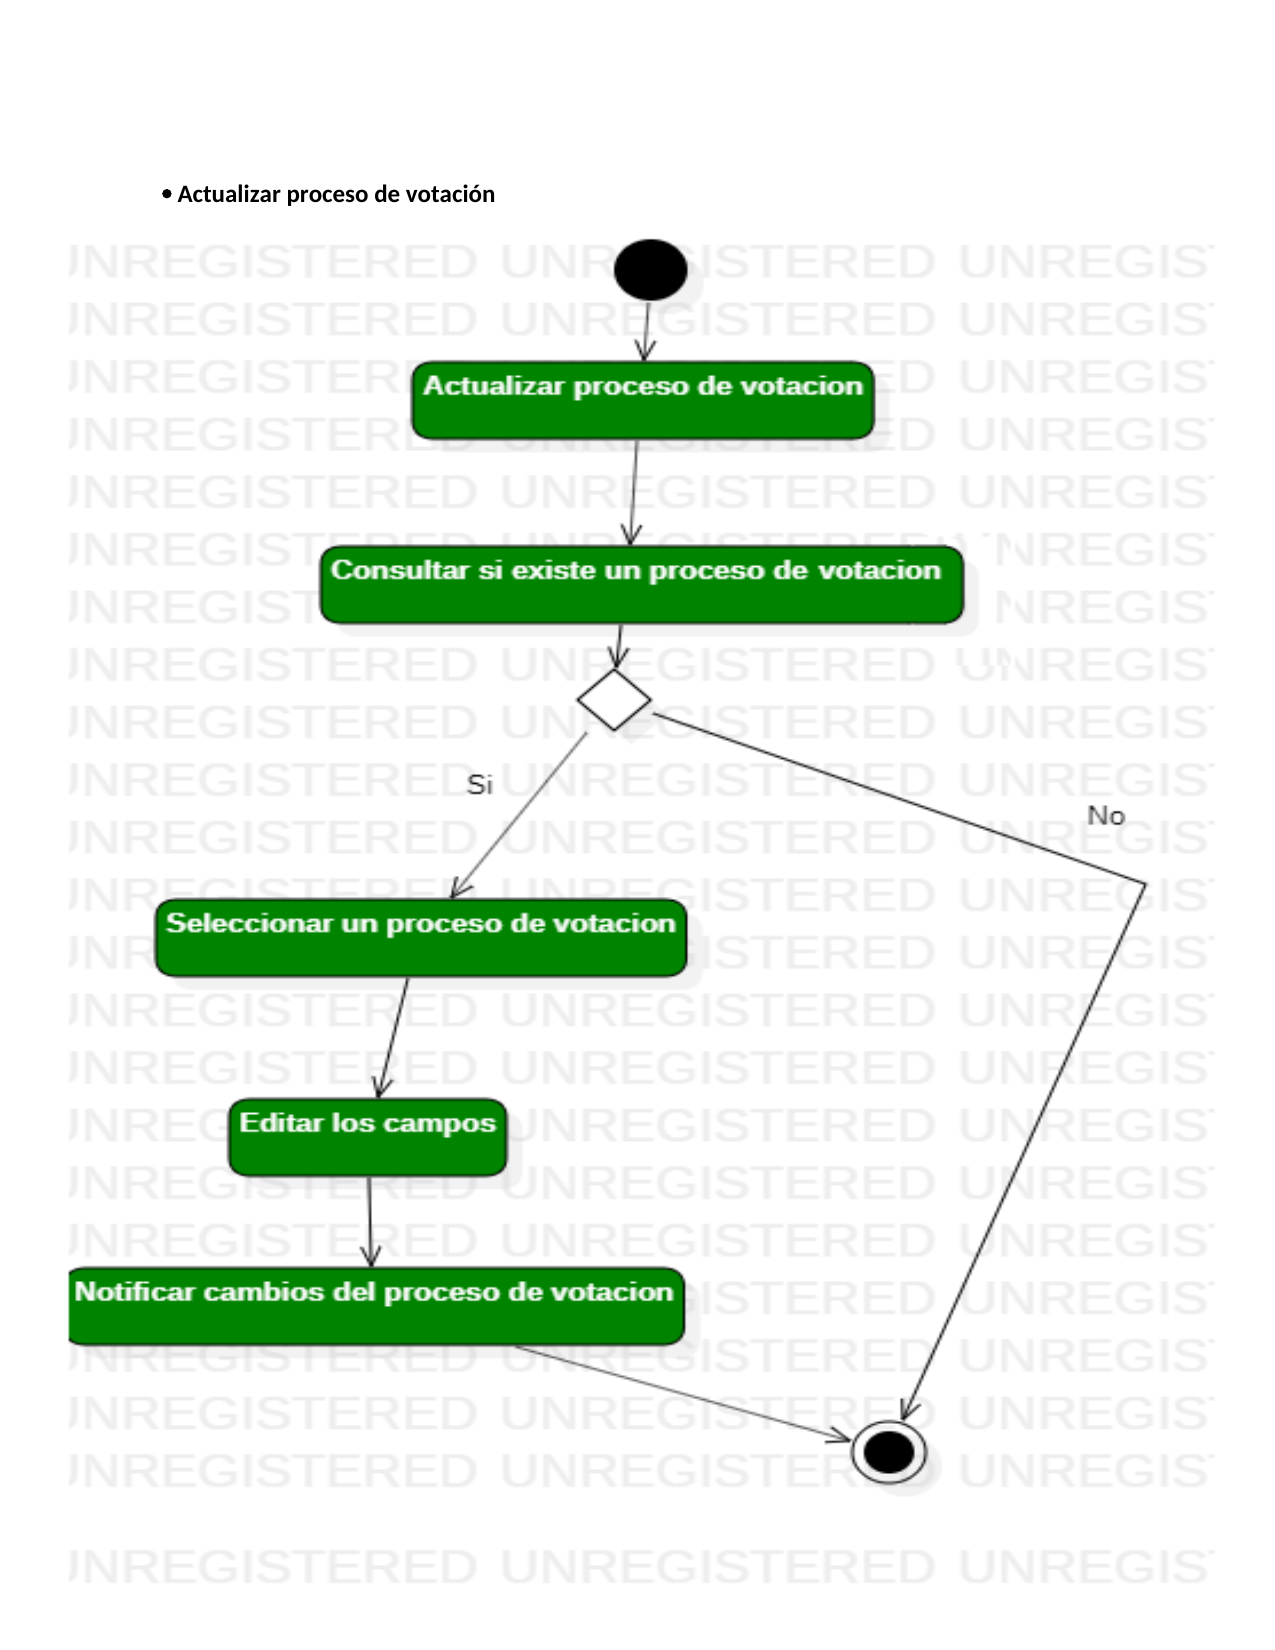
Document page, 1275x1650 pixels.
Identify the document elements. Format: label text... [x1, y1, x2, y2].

picture [42, 221, 1238, 1591]
list Actualizar proceso de votación [162, 178, 1098, 209]
